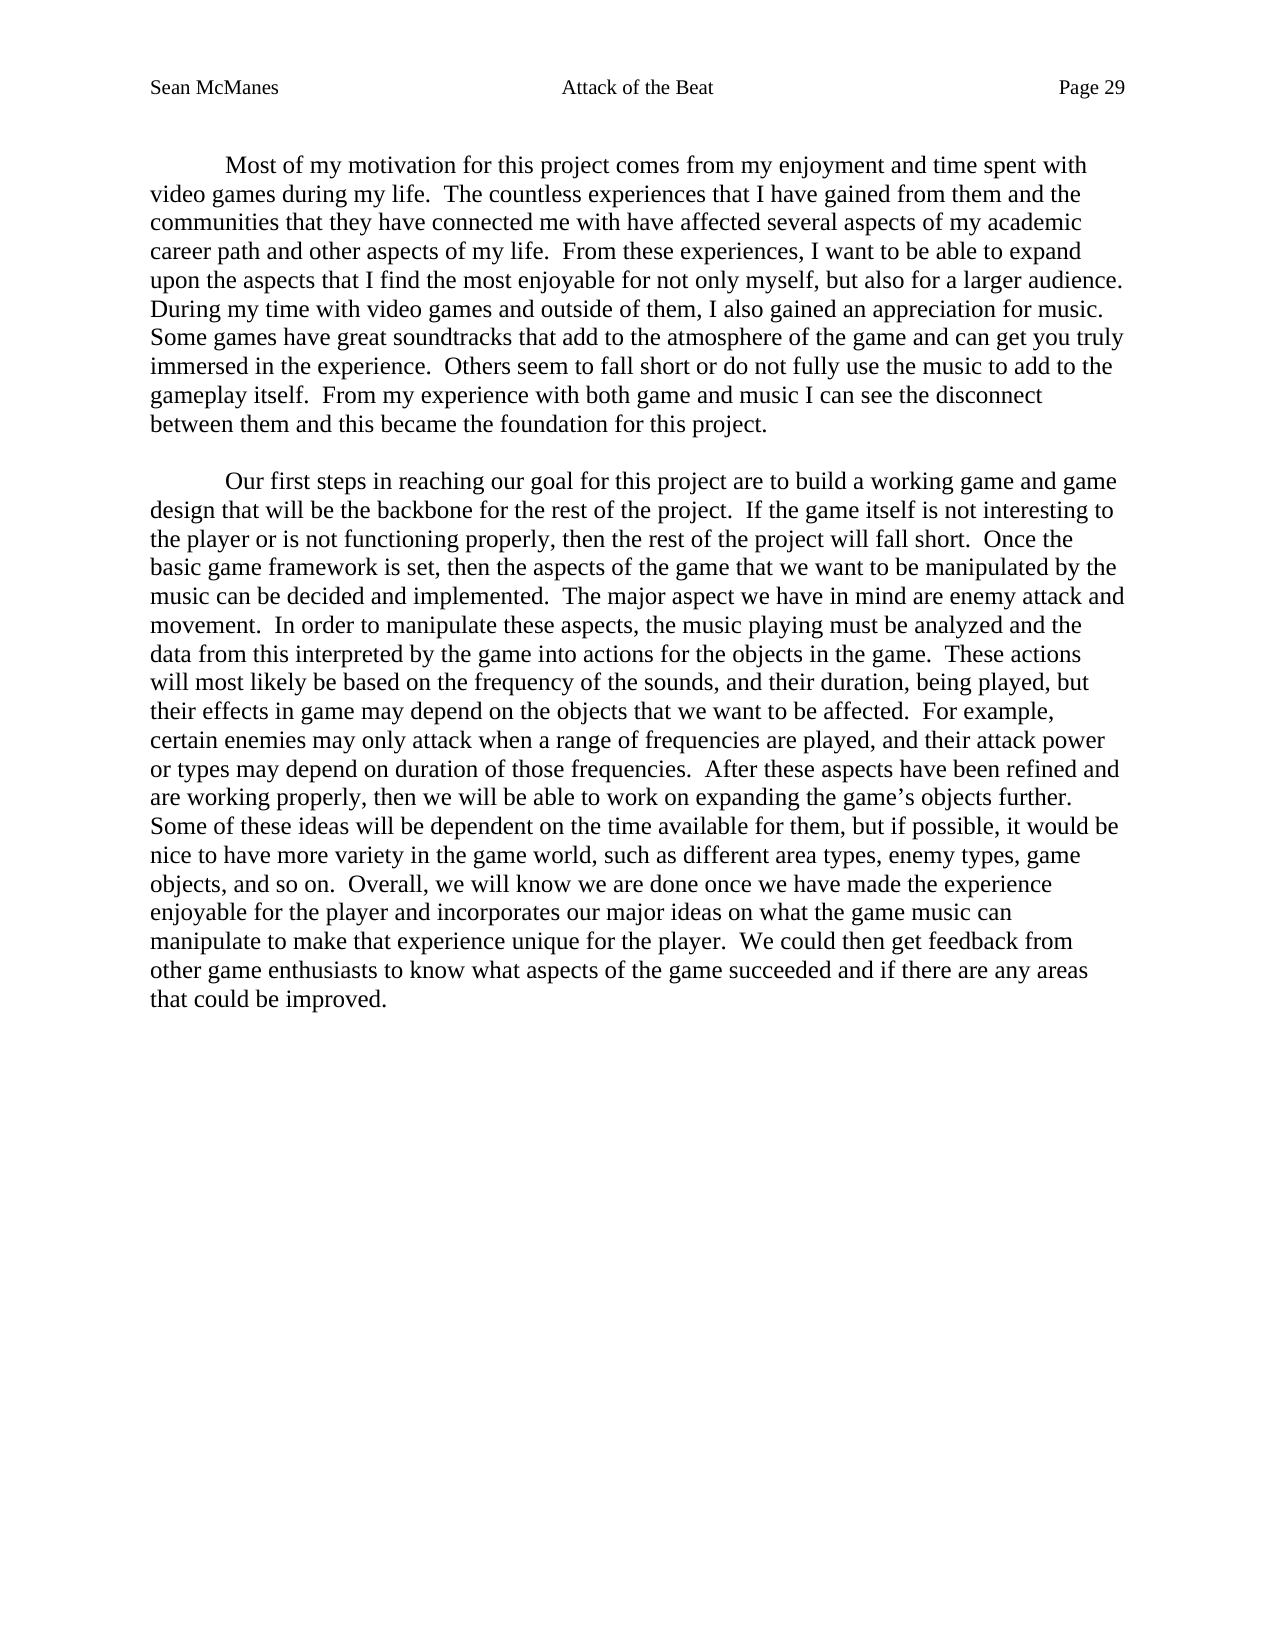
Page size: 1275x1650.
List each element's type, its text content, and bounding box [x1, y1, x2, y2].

text Our first steps in reaching our goal for this project are to build a working game and game design that will be the backbone for the rest of the project. If the game itself is not interesting to the player or is not functioning properly, then the rest of the project will fall short. Once the basic game framework is set, then the aspects of the game that we want to be manipulated by the music can be decided and implemented. The major aspect we have in mind are enemy attack and movement. In order to manipulate these aspects, the music playing must be analyzed and the data from this interpreted by the game into actions for the objects in the game. These actions will most likely be based on the frequency of the sounds, and their duration, being played, but their effects in game may depend on the objects that we want to be affected. For example, certain enemies may only attack when a range of frequencies are played, and their attack power or types may depend on duration of those frequencies. After these aspects have been refined and are working properly, then we will be able to work on expanding the game’s objects further. Some of these ideas will be dependent on the time available for them, but if possible, it would be nice to have more variety in the game world, such as different area types, enemy types, game objects, and so on. Overall, we will know we are done once we have made the experience enjoyable for the player and incorporates our major ideas on what the game music can manipulate to make that experience unique for the player. We could then get feedback from other game enthusiasts to know what aspects of the game succeeded and if there are any areas that could be improved. [150, 466, 1125, 1012]
text Most of my motivation for this project comes from my enjoyment and time spent with video games during my life. The countless experiences that I have gained from them and the communities that they have connected me with have affected several aspects of my academic career path and other aspects of my life. From these experiences, I want to be able to expand upon the aspects that I find the most enjoyable for not only myself, but also for a larger audience. During my time with video games and outside of them, I also gained an appreciation for music. Some games have great soundtracks that add to the atmosphere of the game and can get you truly immersed in the experience. Others seem to fall short or do not fully use the music to add to the gameplay itself. From my experience with both game and music I can see the disconnect between them and this became the foundation for this project. [150, 150, 1125, 437]
